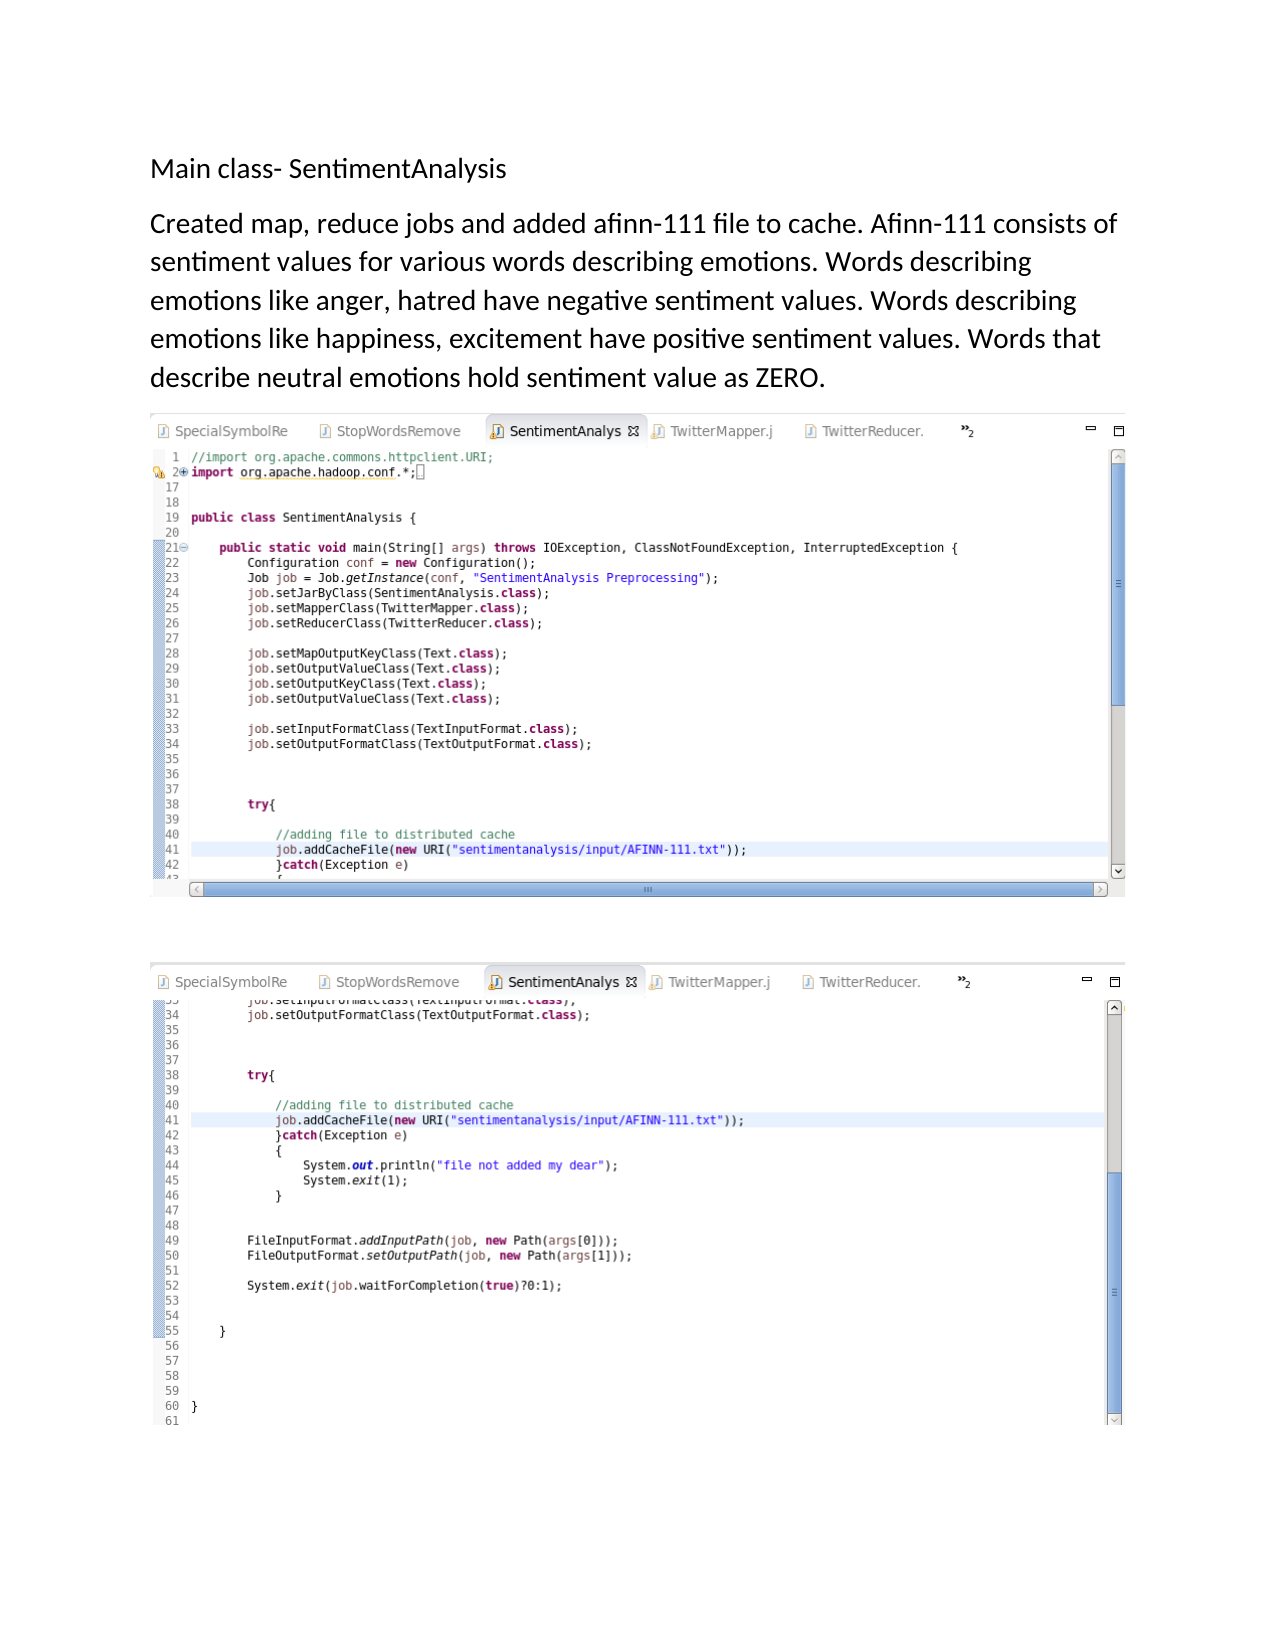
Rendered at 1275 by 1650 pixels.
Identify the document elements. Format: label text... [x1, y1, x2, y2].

text Created map, reduce jobs and added afinn-111 file to cache. Afinn-111 consists of sentiment values for various words describing emotions. Words describing emotions like anger, hatred have negative sentiment values. Words describing emotions like happiness, excitement have positive sentiment values. Words that describe neutral emotions hold sentiment value as ZERO. [150, 205, 1125, 394]
picture [150, 413, 1125, 897]
text Main class- SentimentAnalysis [150, 150, 1125, 186]
picture [150, 962, 1125, 1425]
